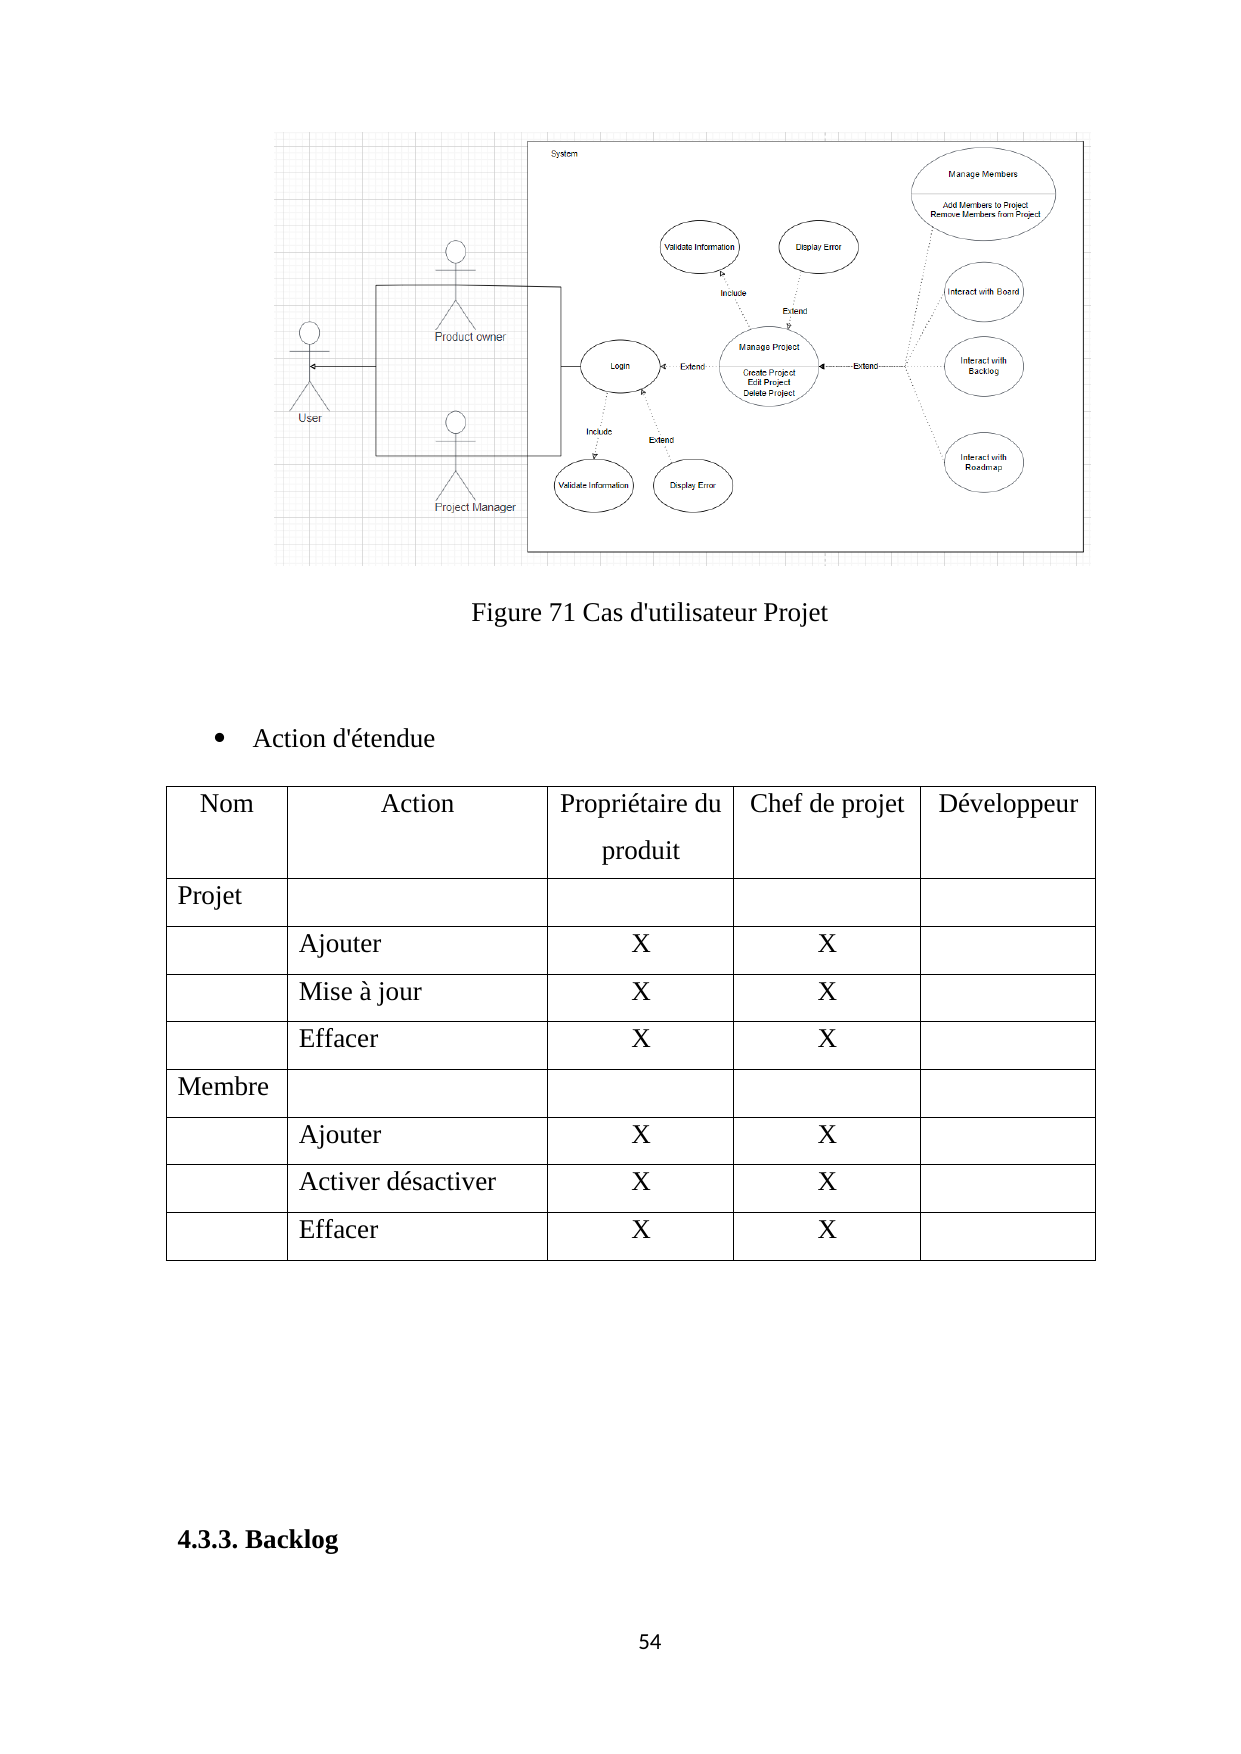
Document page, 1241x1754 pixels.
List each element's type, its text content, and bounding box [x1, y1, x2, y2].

table_cell [921, 879, 1095, 926]
table_cell X [548, 1022, 733, 1069]
table_cell [921, 975, 1095, 1021]
table_cell [921, 1022, 1095, 1069]
table_cell X [734, 1022, 920, 1069]
table_cell [734, 879, 920, 926]
table_cell [167, 1118, 287, 1164]
table_cell X [734, 1118, 920, 1164]
text Figure 71 Cas d'utilisateur Projet [177, 596, 1122, 628]
table_cell Ajouter [288, 1118, 547, 1164]
table_cell Activer désactiver [288, 1165, 547, 1212]
table_cell [167, 1022, 287, 1069]
table_cell [921, 1118, 1095, 1164]
table_header Développeur [921, 787, 1095, 878]
table_cell [288, 1070, 547, 1117]
list Action d'étendue [215, 723, 1122, 754]
subtitle 4.3.3. Backlog [177, 1523, 1122, 1554]
table_cell [167, 1165, 287, 1212]
picture [274, 132, 1091, 566]
table_header Action [288, 787, 547, 878]
table_cell [548, 1070, 733, 1117]
table_cell Effacer [288, 1022, 547, 1069]
table_cell [921, 1213, 1095, 1260]
table_cell [167, 1213, 287, 1260]
table_header Nom [167, 787, 287, 878]
table_cell [921, 1165, 1095, 1212]
table_cell X [734, 1165, 920, 1212]
table_header Propriétaire du produit [548, 787, 733, 878]
table_cell X [734, 927, 920, 973]
table_cell [921, 927, 1095, 973]
table_cell X [548, 1118, 733, 1164]
table_cell [167, 927, 287, 973]
table_cell X [548, 975, 733, 1021]
table_header Chef de projet [734, 787, 920, 878]
table_cell [167, 975, 287, 1021]
table_cell [548, 879, 733, 926]
table_cell [734, 1070, 920, 1117]
table_cell [288, 879, 547, 926]
table_cell X [548, 1165, 733, 1212]
table_cell X [734, 975, 920, 1021]
table_cell Membre [167, 1070, 287, 1117]
table_cell X [548, 1213, 733, 1260]
table_cell [921, 1070, 1095, 1117]
table_cell Mise à jour [288, 975, 547, 1021]
table_cell Effacer [288, 1213, 547, 1260]
table_cell Ajouter [288, 927, 547, 973]
table_cell X [734, 1213, 920, 1260]
table_cell Projet [167, 879, 287, 926]
table_cell X [548, 927, 733, 973]
